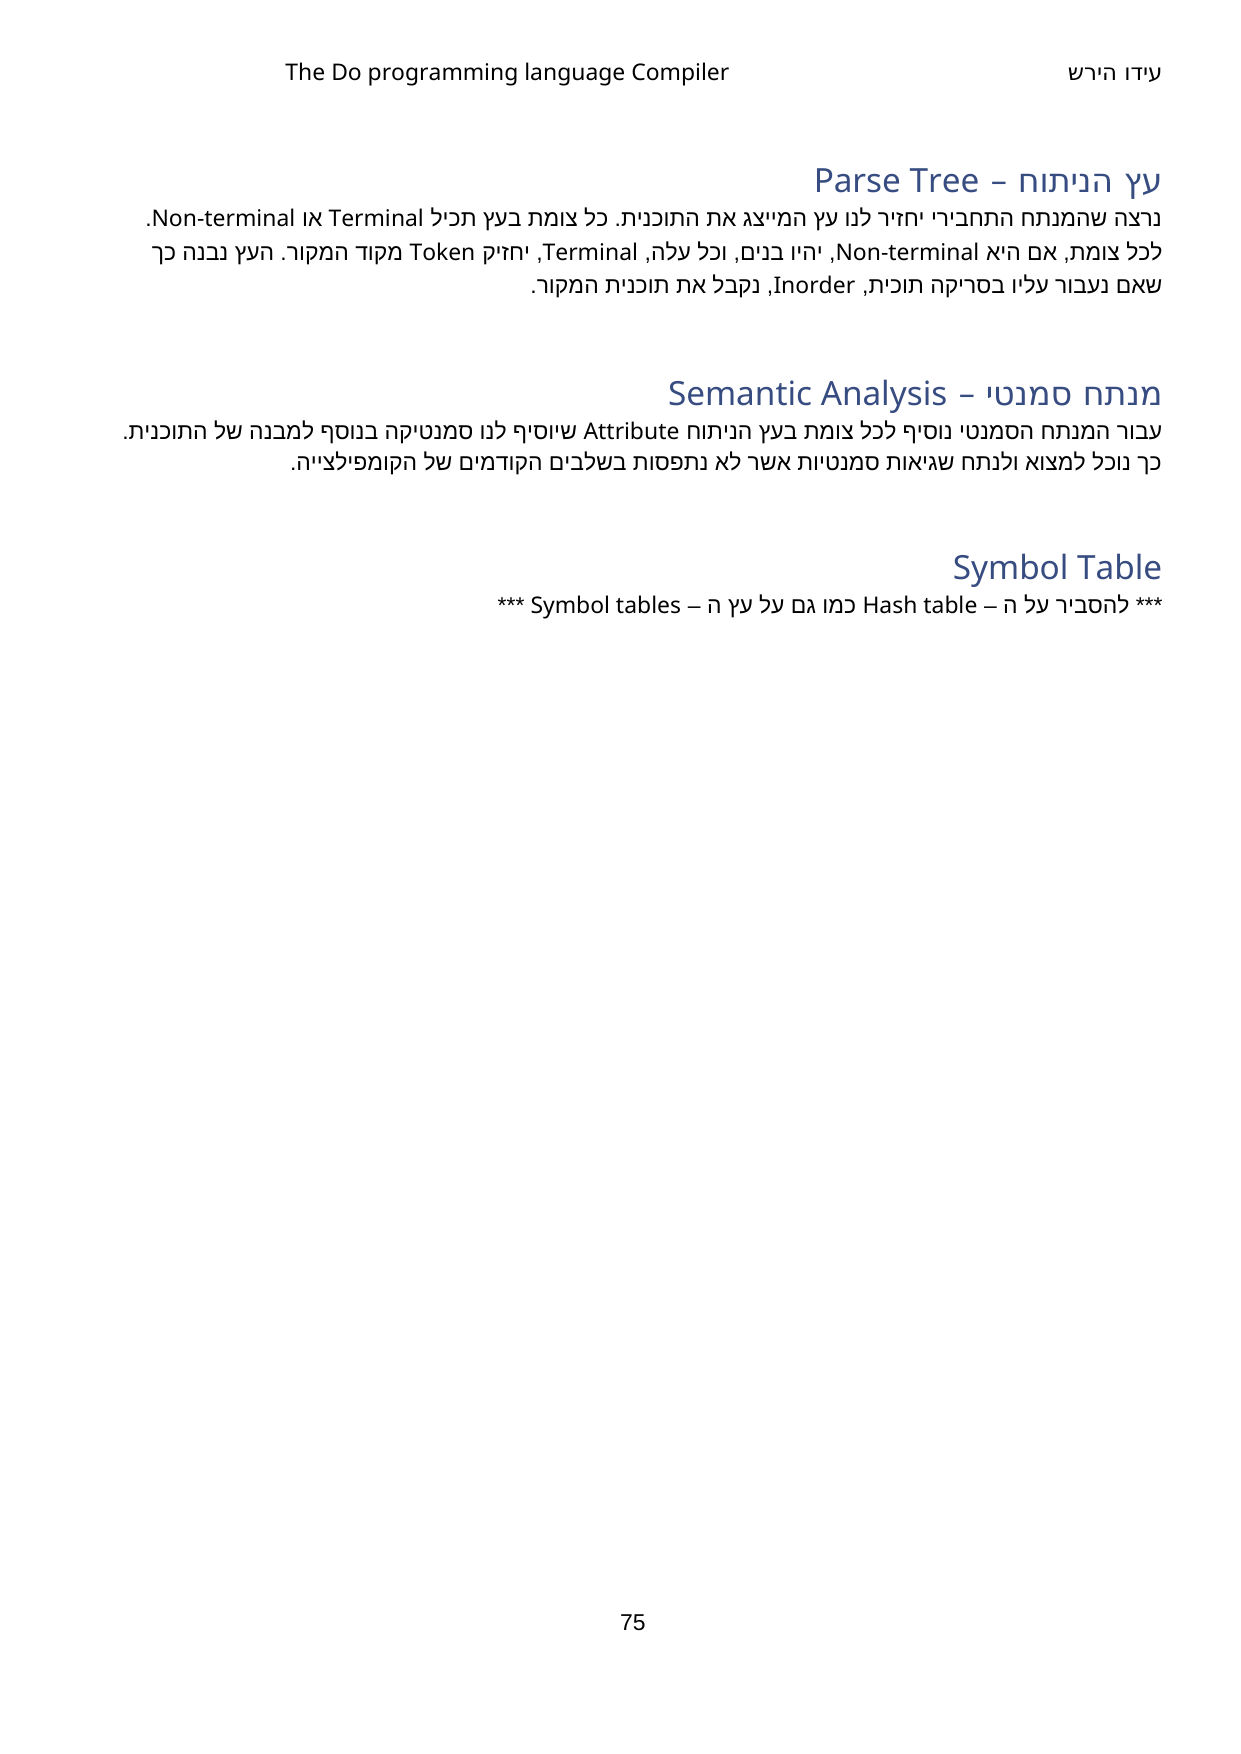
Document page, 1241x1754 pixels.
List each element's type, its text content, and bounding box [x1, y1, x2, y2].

subtitle Symbol Table [103, 544, 1162, 589]
subtitle מנתח סמנטי – Semantic Analysis [103, 370, 1162, 415]
text עבור המנתח הסמנטי נוסיף לכל צומת בעץ הניתוח Attribute שיוסיף לנו סמנטיקה בנוסף למבנה של התוכנית. כך נוכל למצוא ולנתח שגיאות סמנטיות אשר לא נתפסות בשלבים הקודמים של הקומפילצייה. [103, 415, 1162, 475]
subtitle עץ הניתוח – Parse Tree [103, 157, 1162, 202]
text *** להסביר על ה – Hash table כמו גם על עץ ה – Symbol tables *** [103, 589, 1162, 621]
text נרצה שהמנתח התחבירי יחזיר לנו עץ המייצג את התוכנית. כל צומת בעץ תכיל Terminal או Non-terminal. לכל צומת, אם היא Non-terminal, יהיו בנים, וכל עלה, Terminal, יחזיק Token מקוד המקור. העץ נבנה כך שאם נעבור עליו בסריקה תוכית, Inorder, נקבל את תוכנית המקור. [103, 202, 1162, 300]
